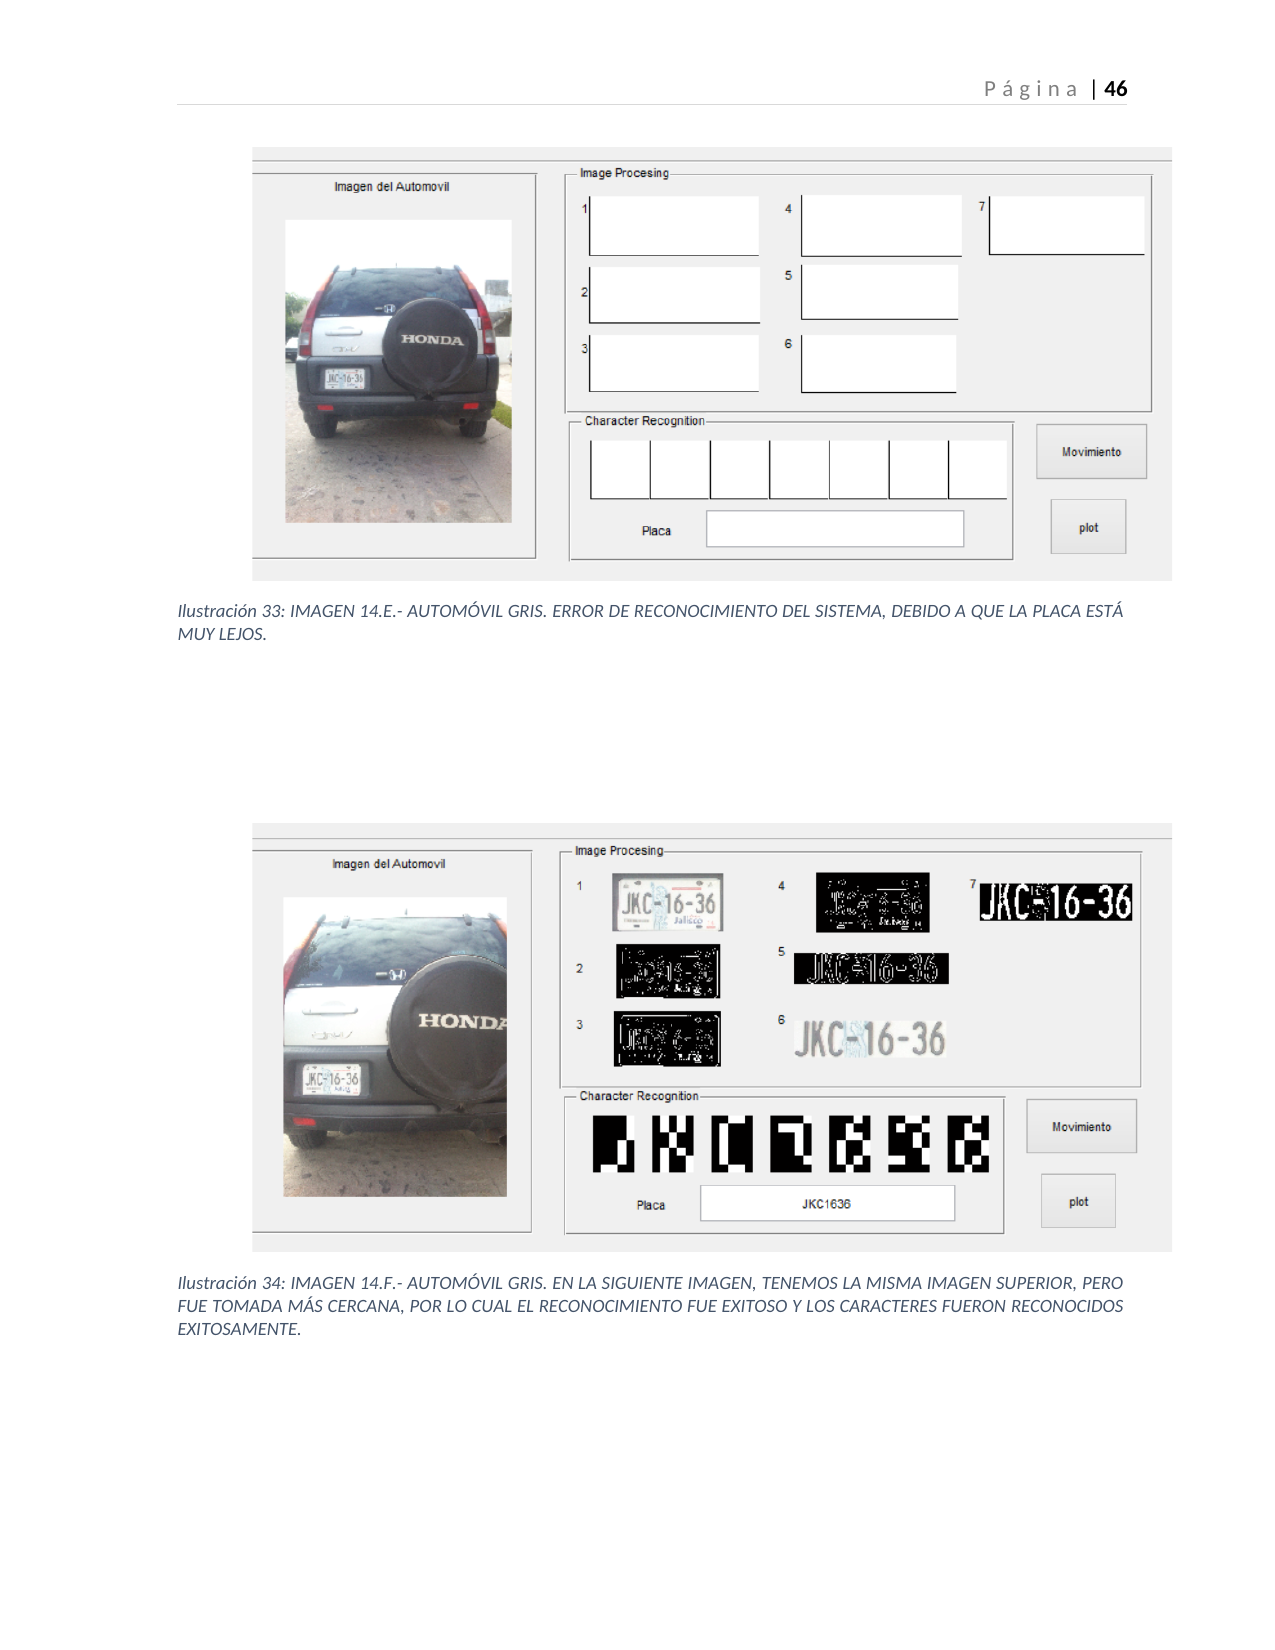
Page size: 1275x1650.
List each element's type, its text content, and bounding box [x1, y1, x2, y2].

picture [252, 147, 1173, 581]
text Ilustración 34: IMAGEN 14.F.- AUTOMÓVIL GRIS. EN LA SIGUIENTE IMAGEN, TENEMOS LA MISMA IMAGEN SUPERIOR, PERO FUE TOMADA MÁS CERCANA, POR LO CUAL EL RECONOCIMIENTO FUE EXITOSO Y LOS CARACTERES FUERON RECONOCIDOS EXITOSAMENTE. [177, 1271, 1127, 1339]
text Ilustración 33: IMAGEN 14.E.- AUTOMÓVIL GRIS. ERROR DE RECONOCIMIENTO DEL SISTEMA, DEBIDO A QUE LA PLACA ESTÁ MUY LEJOS. [177, 599, 1127, 645]
picture [252, 823, 1173, 1252]
